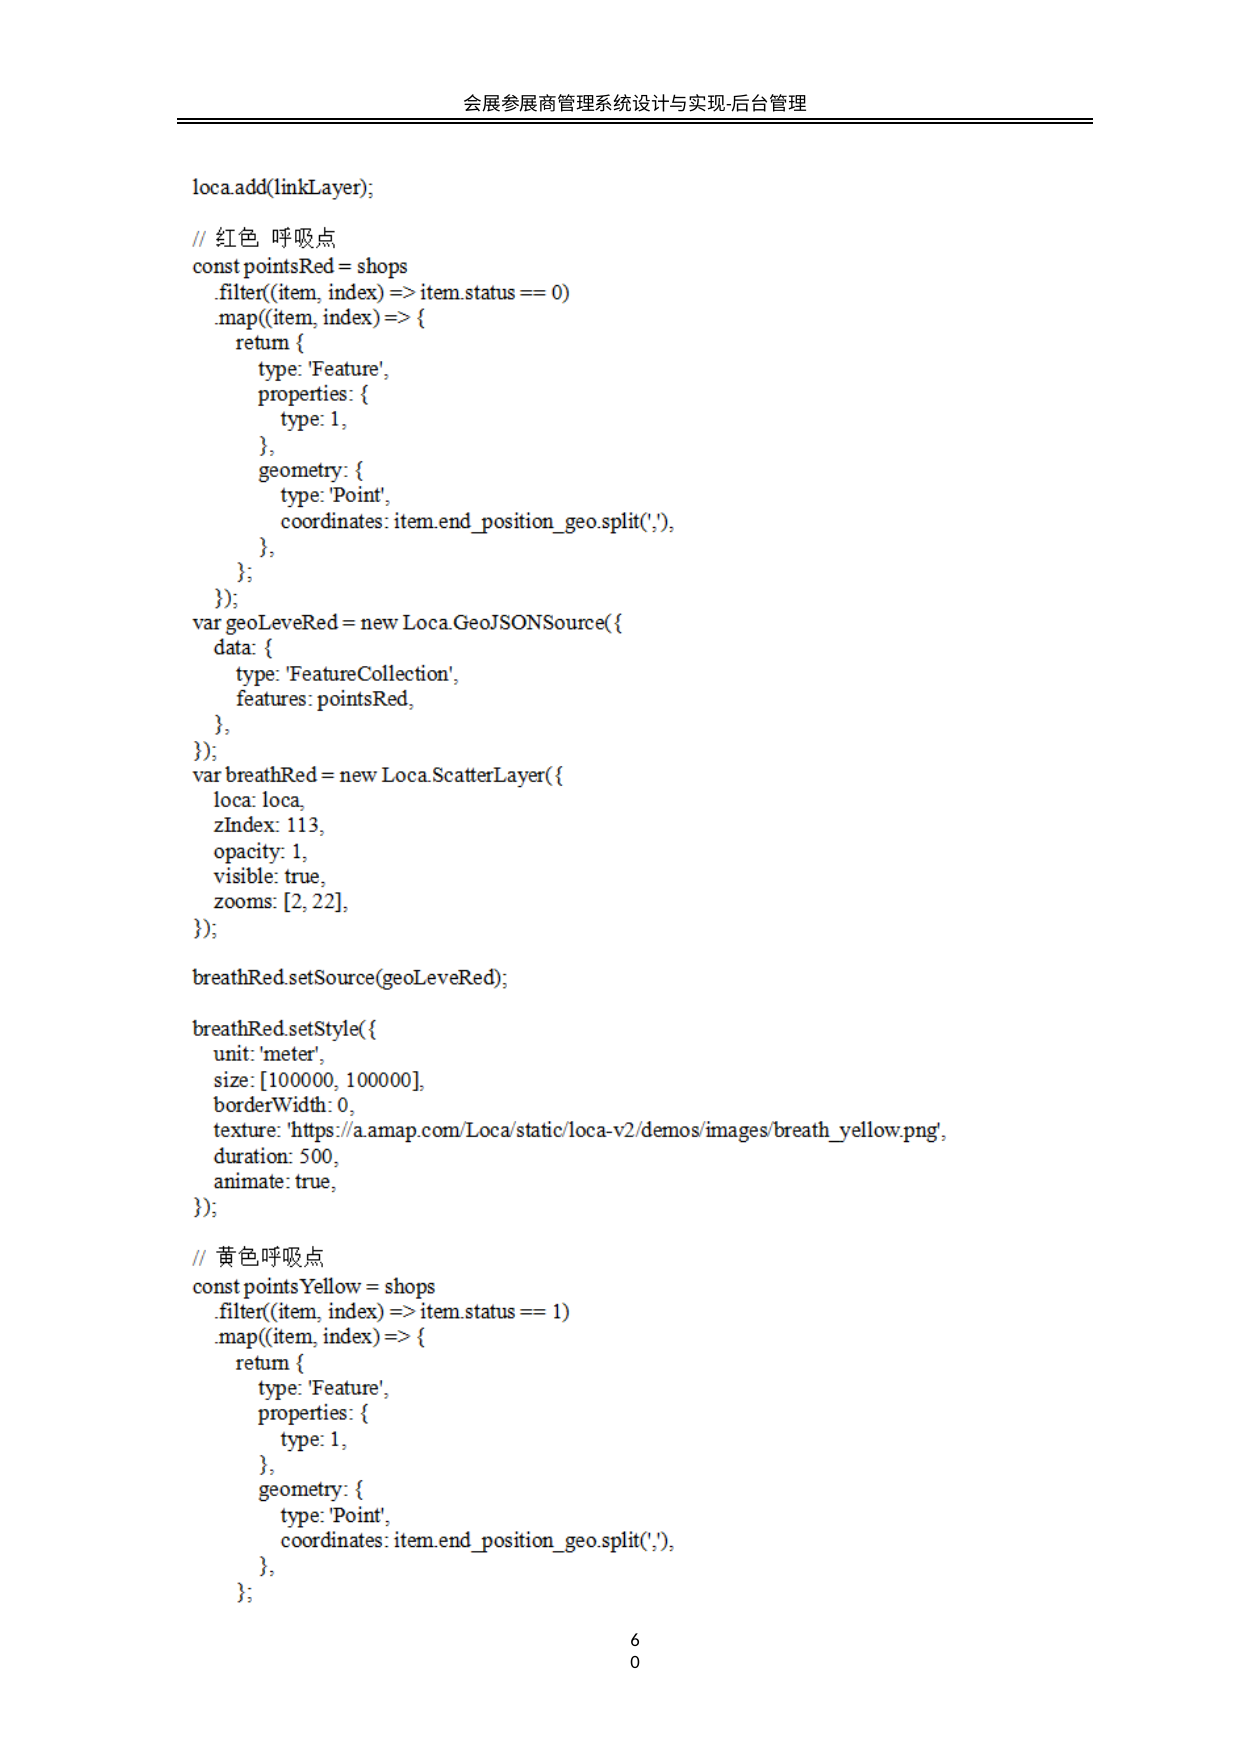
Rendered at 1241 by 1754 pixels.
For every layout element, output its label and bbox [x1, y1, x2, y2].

picture [177, 147, 1092, 1607]
